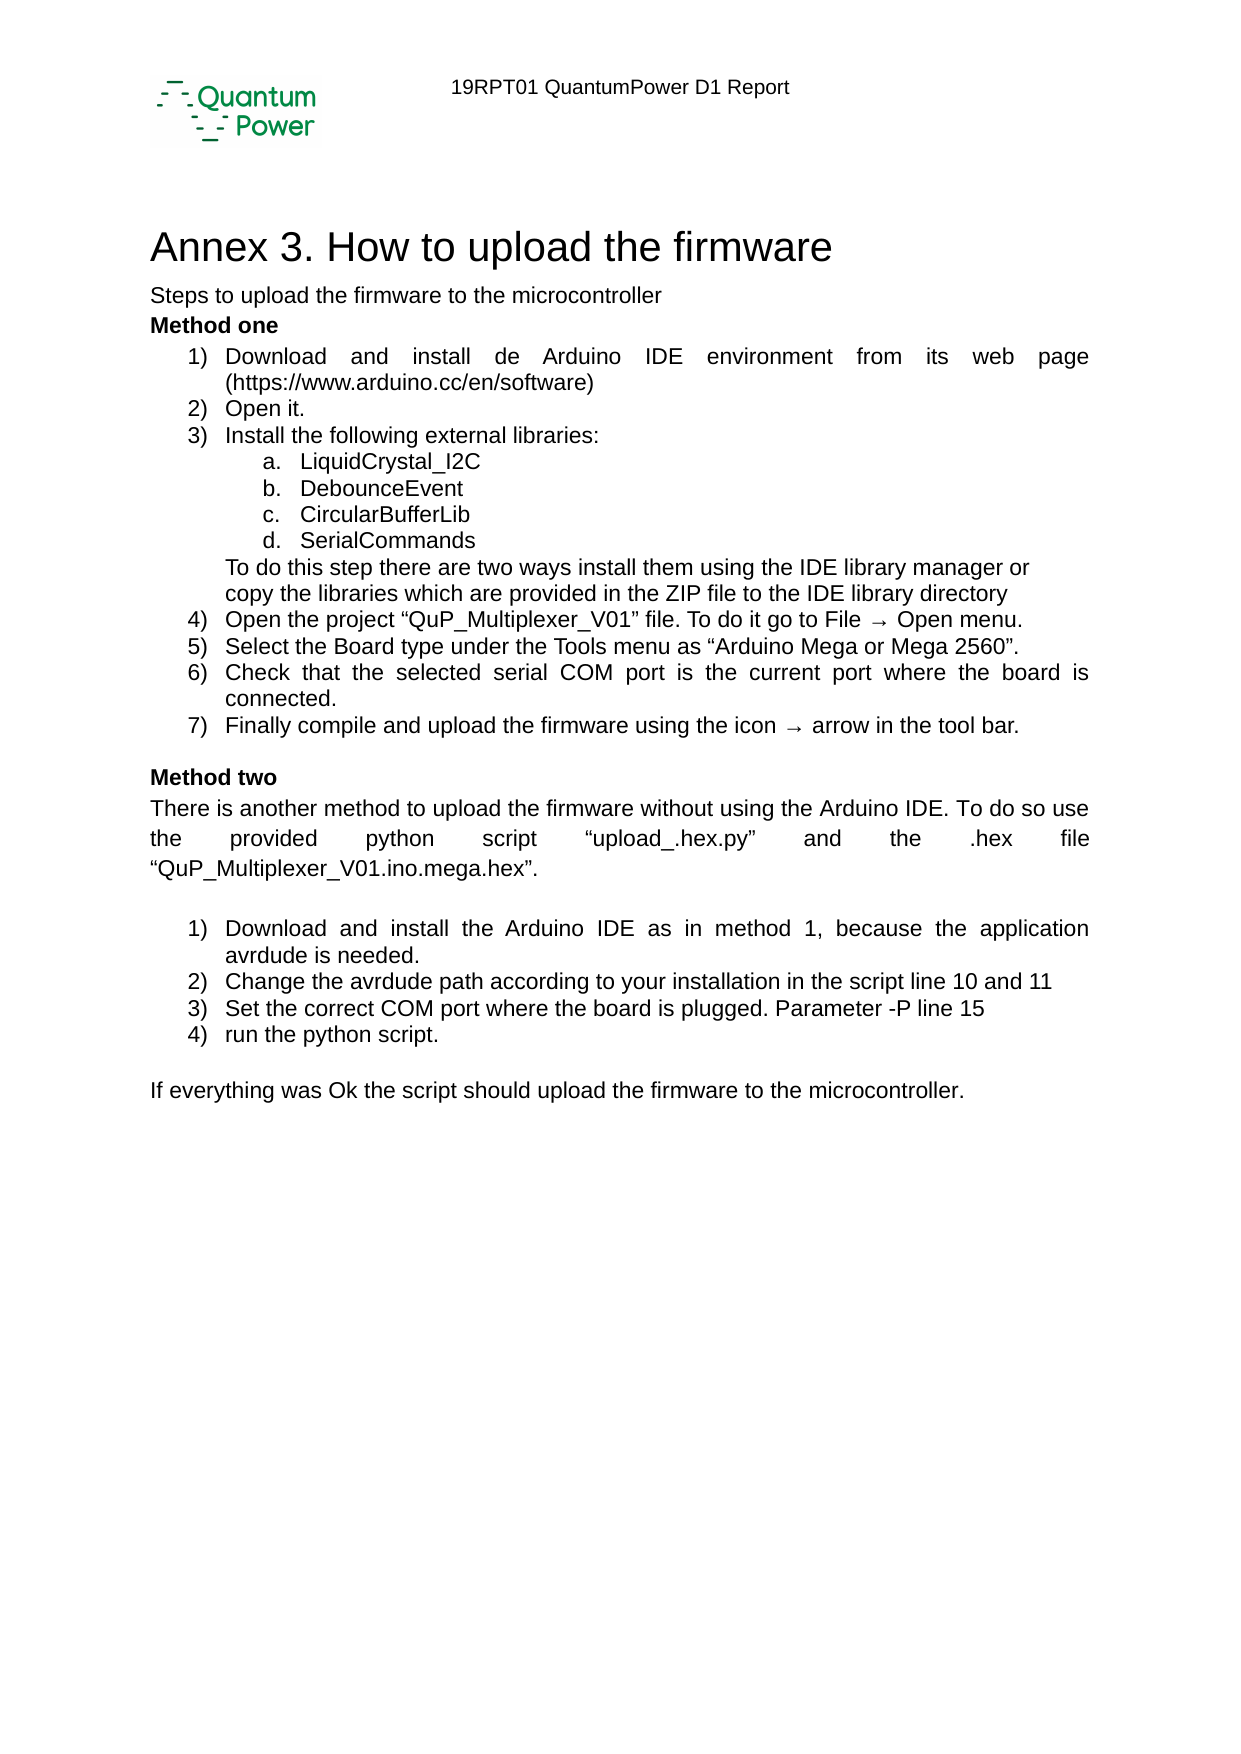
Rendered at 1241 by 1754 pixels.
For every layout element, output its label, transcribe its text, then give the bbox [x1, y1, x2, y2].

text Method two [150, 764, 1090, 791]
list To do this step there are two ways install them using the IDE library manager or [225, 553, 1090, 580]
list Change the avrdude path according to your installation in the script line 10 and 11 [187, 968, 1090, 994]
text Steps to upload the firmware to the microcontroller [150, 282, 1090, 309]
list Set the correct COM port where the board is plugged. Parameter -P line 15 [187, 994, 1090, 1021]
list Finally compile and upload the firmware using the icon → arrow in the tool bar. [187, 712, 1090, 738]
text Method one [150, 312, 1090, 339]
subtitle Annex 3. How to upload the firmware [150, 222, 1090, 270]
text If everything was Ok the script should upload the firmware to the microcontroller. [150, 1077, 1090, 1104]
list Download and install the Arduino IDE as in method 1, because the application avrdude is needed. [187, 915, 1090, 968]
list Select the Board type under the Tools menu as “Arduino Mega or Mega 2560”. [187, 633, 1090, 659]
list run the python script. [187, 1021, 1090, 1047]
list DebounceEvent [262, 474, 1090, 501]
list SerialCommands [262, 527, 1090, 553]
list Download and install de Arduino IDE environment from its web page (https://www.arduino.cc/en/software) [187, 343, 1090, 395]
list LiquidCrystal_I2C [262, 448, 1090, 474]
list Open it. [187, 395, 1090, 422]
picture [150, 75, 322, 148]
list CircularBufferLib [262, 501, 1090, 527]
list Open the project “QuP_Multiplexer_V01” file. To do it go to File → Open menu. [187, 606, 1090, 633]
list Check that the selected serial COM port is the current port where the board is connected. [187, 659, 1090, 712]
list copy the libraries which are provided in the ZIP file to the IDE library directory [225, 580, 1090, 606]
list Install the following external libraries: [187, 422, 1090, 448]
text There is another method to upload the firmware without using the Arduino IDE. To do so use the provided python script “upload_.hex.py” and the .hex file “QuP_Multiplexer_V01.ino.mega.hex”. [150, 794, 1090, 881]
